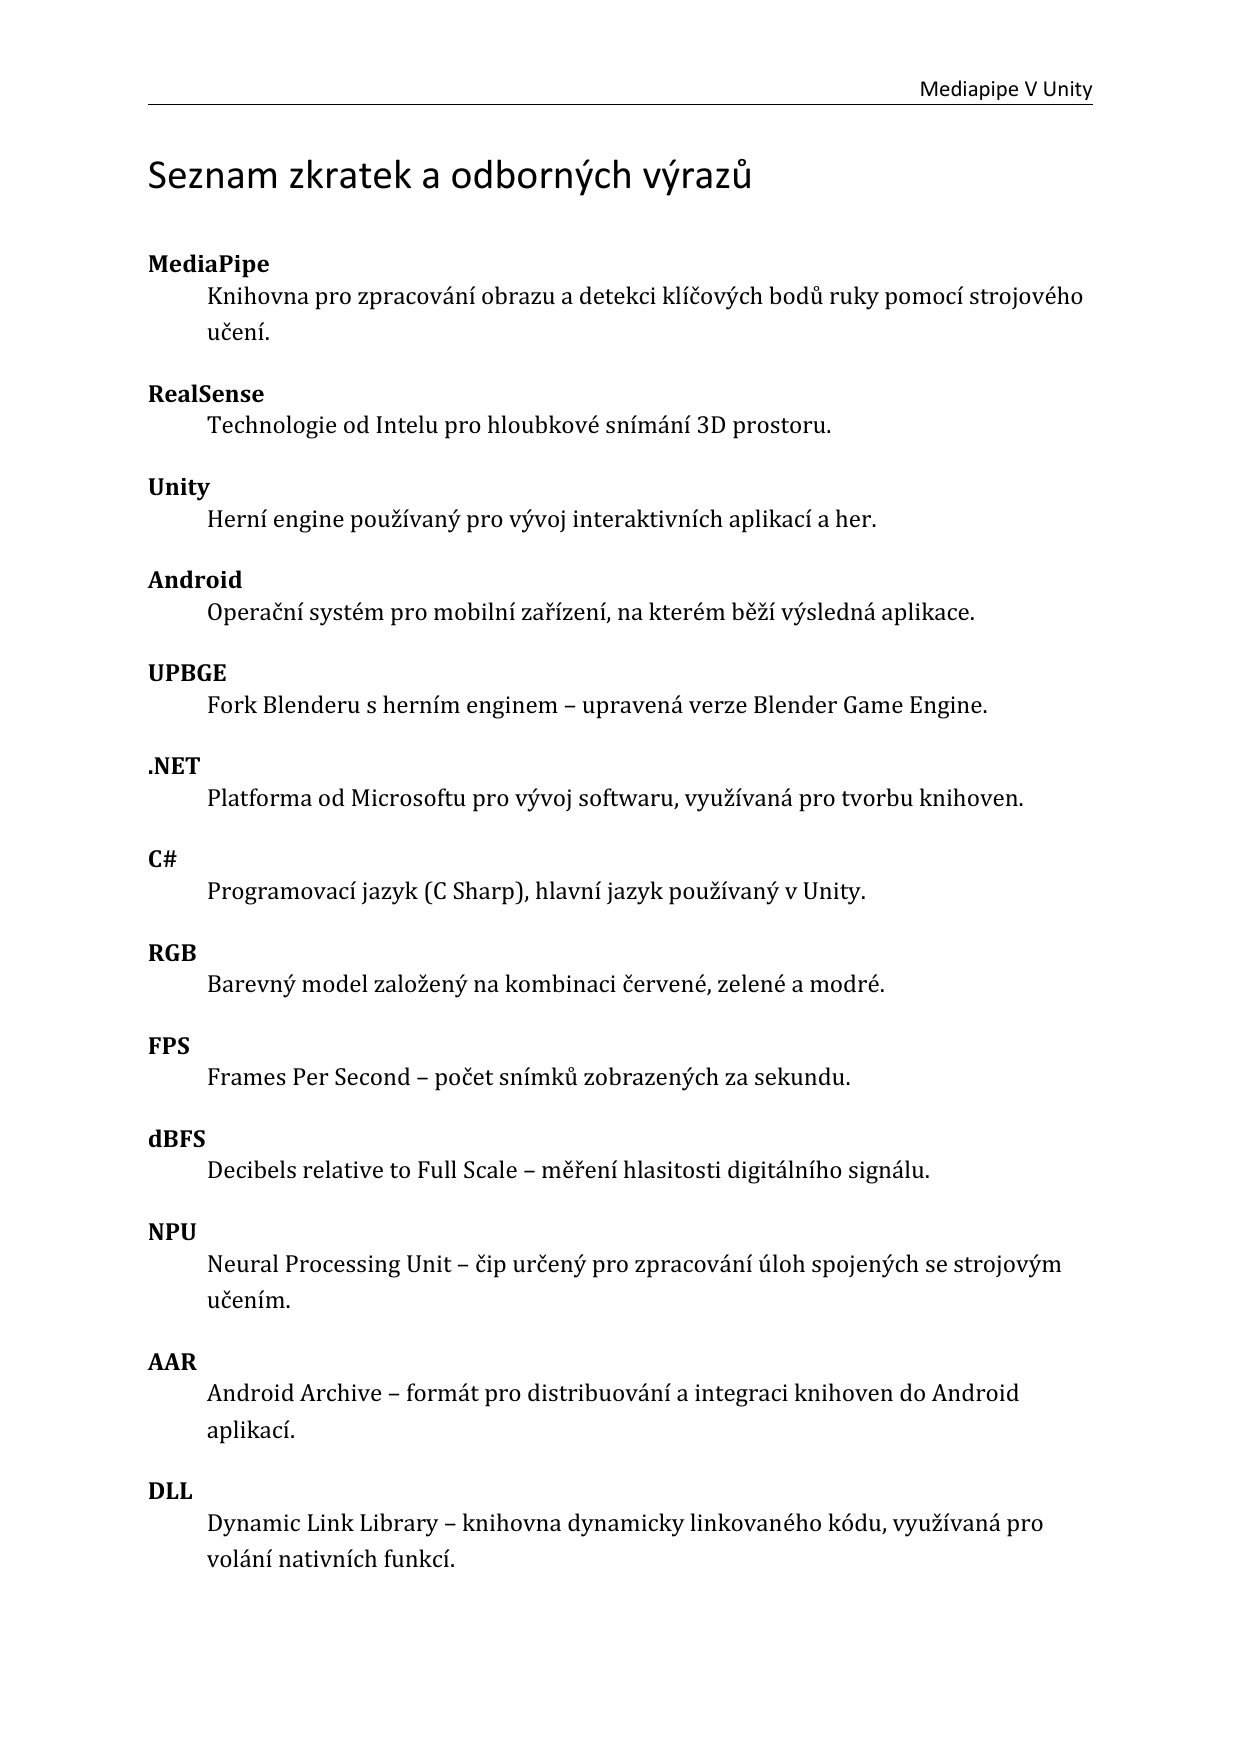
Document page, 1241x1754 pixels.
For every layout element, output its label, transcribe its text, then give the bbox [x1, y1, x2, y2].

text DLL [148, 1476, 1093, 1505]
text Technologie od Intelu pro hloubkové snímání 3D prostoru. [207, 410, 1093, 439]
text Android [148, 565, 1093, 594]
text FPS [148, 1030, 1093, 1060]
text dBFS [148, 1123, 1093, 1153]
text Unity [148, 472, 1093, 501]
text Dynamic Link Library – knihovna dynamicky linkovaného kódu, využívaná pro volání nativních funkcí. [207, 1508, 1093, 1573]
text Operační systém pro mobilní zařízení, na kterém běží výsledná aplikace. [207, 596, 1093, 626]
text UPBGE [148, 658, 1093, 687]
text NPU [148, 1217, 1093, 1246]
text MediaPipe [148, 249, 1093, 278]
text Barevný model založený na kombinaci červené, zelené a modré. [207, 969, 1093, 998]
text Android Archive – formát pro distribuování a integraci knihoven do Android aplikací. [207, 1378, 1093, 1444]
text RGB [148, 937, 1093, 967]
text .NET [148, 751, 1093, 780]
text Knihovna pro zpracování obrazu a detekci klíčových bodů ruky pomocí strojového učení. [207, 280, 1093, 346]
text C# [148, 844, 1093, 873]
text Platforma od Microsoftu pro vývoj softwaru, využívaná pro tvorbu knihoven. [207, 783, 1093, 812]
text Frames Per Second – počet snímků zobrazených za sekundu. [207, 1062, 1093, 1091]
text Neural Processing Unit – čip určený pro zpracování úloh spojených se strojovým učením. [207, 1248, 1093, 1314]
text Decibels relative to Full Scale – měření hlasitosti digitálního signálu. [207, 1155, 1093, 1184]
text Programovací jazyk (C Sharp), hlavní jazyk používaný v Unity. [207, 876, 1093, 905]
text Herní engine používaný pro vývoj interaktivních aplikací a her. [207, 503, 1093, 532]
text Fork Blenderu s herním enginem – upravená verze Blender Game Engine. [207, 689, 1093, 719]
text AAR [148, 1346, 1093, 1376]
text Seznam zkratek a odborných výrazů [148, 148, 1093, 198]
text RealSense [148, 378, 1093, 408]
